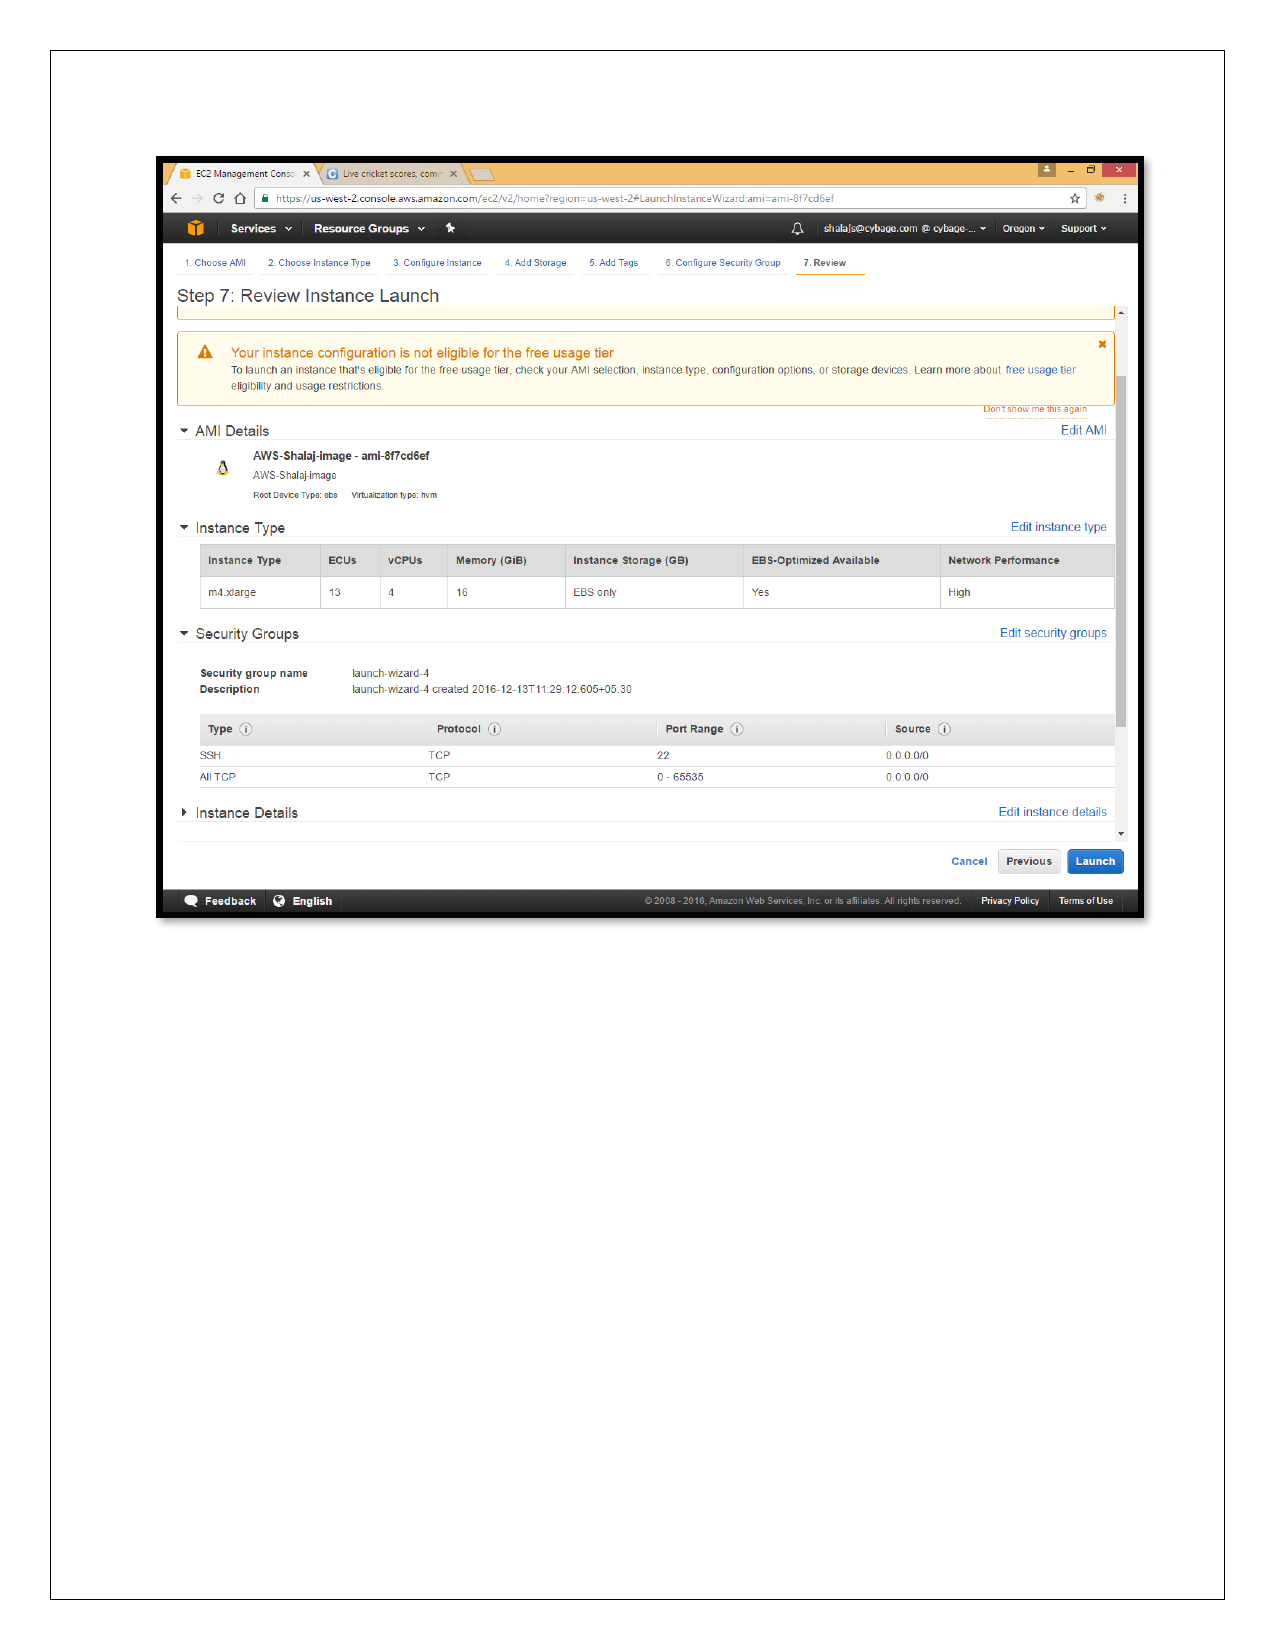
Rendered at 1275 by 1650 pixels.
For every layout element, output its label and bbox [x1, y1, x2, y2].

picture [163, 163, 1138, 912]
